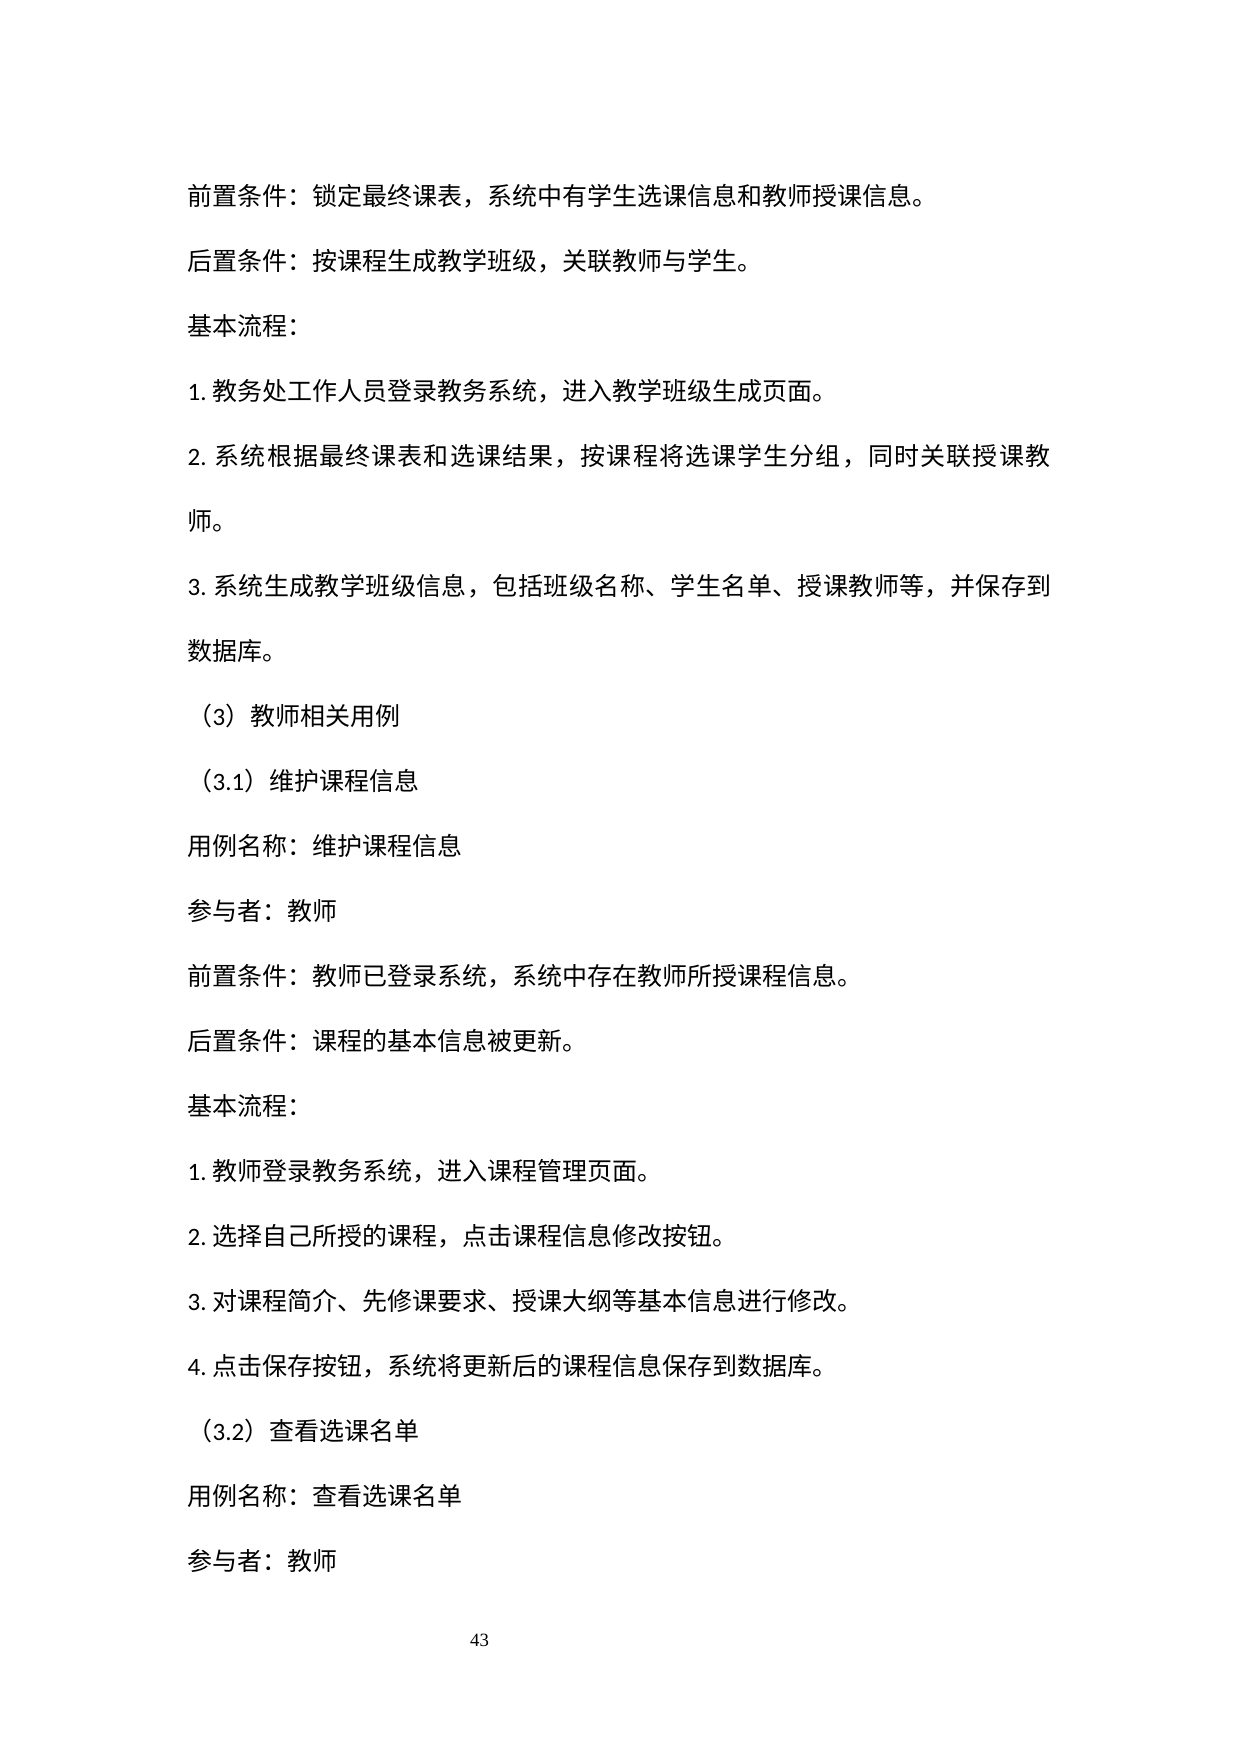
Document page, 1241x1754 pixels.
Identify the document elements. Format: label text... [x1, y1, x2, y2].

list 参与者：教师 [187, 1527, 1053, 1592]
list （3）教师相关用例 [187, 682, 1053, 747]
list （3.1）维护课程信息 [187, 747, 1053, 812]
list 1. 教师登录教务系统，进入课程管理页面。 [187, 1137, 1053, 1202]
list 3. 对课程简介、先修课要求、授课大纲等基本信息进行修改。 [187, 1267, 1053, 1332]
list 参与者：教师 [187, 877, 1053, 942]
list 后置条件：按课程生成教学班级，关联教师与学生。 [187, 227, 1053, 292]
list 基本流程： [187, 1072, 1053, 1137]
list 用例名称：查看选课名单 [187, 1462, 1053, 1527]
list 2. 选择自己所授的课程，点击课程信息修改按钮。 [187, 1202, 1053, 1267]
list 1. 教务处工作人员登录教务系统，进入教学班级生成页面。 [187, 357, 1053, 422]
list 3. 系统生成教学班级信息，包括班级名称、学生名单、授课教师等，并保存到数据库。 [187, 552, 1053, 682]
list （3.2）查看选课名单 [187, 1397, 1053, 1462]
list 2. 系统根据最终课表和选课结果，按课程将选课学生分组，同时关联授课教师。 [187, 422, 1053, 552]
list 用例名称：维护课程信息 [187, 812, 1053, 877]
list 后置条件：课程的基本信息被更新。 [187, 1007, 1053, 1072]
list 前置条件：锁定最终课表，系统中有学生选课信息和教师授课信息。 [187, 162, 1053, 227]
list 前置条件：教师已登录系统，系统中存在教师所授课程信息。 [187, 942, 1053, 1007]
list 4. 点击保存按钮，系统将更新后的课程信息保存到数据库。 [187, 1332, 1053, 1397]
list 基本流程： [187, 292, 1053, 357]
